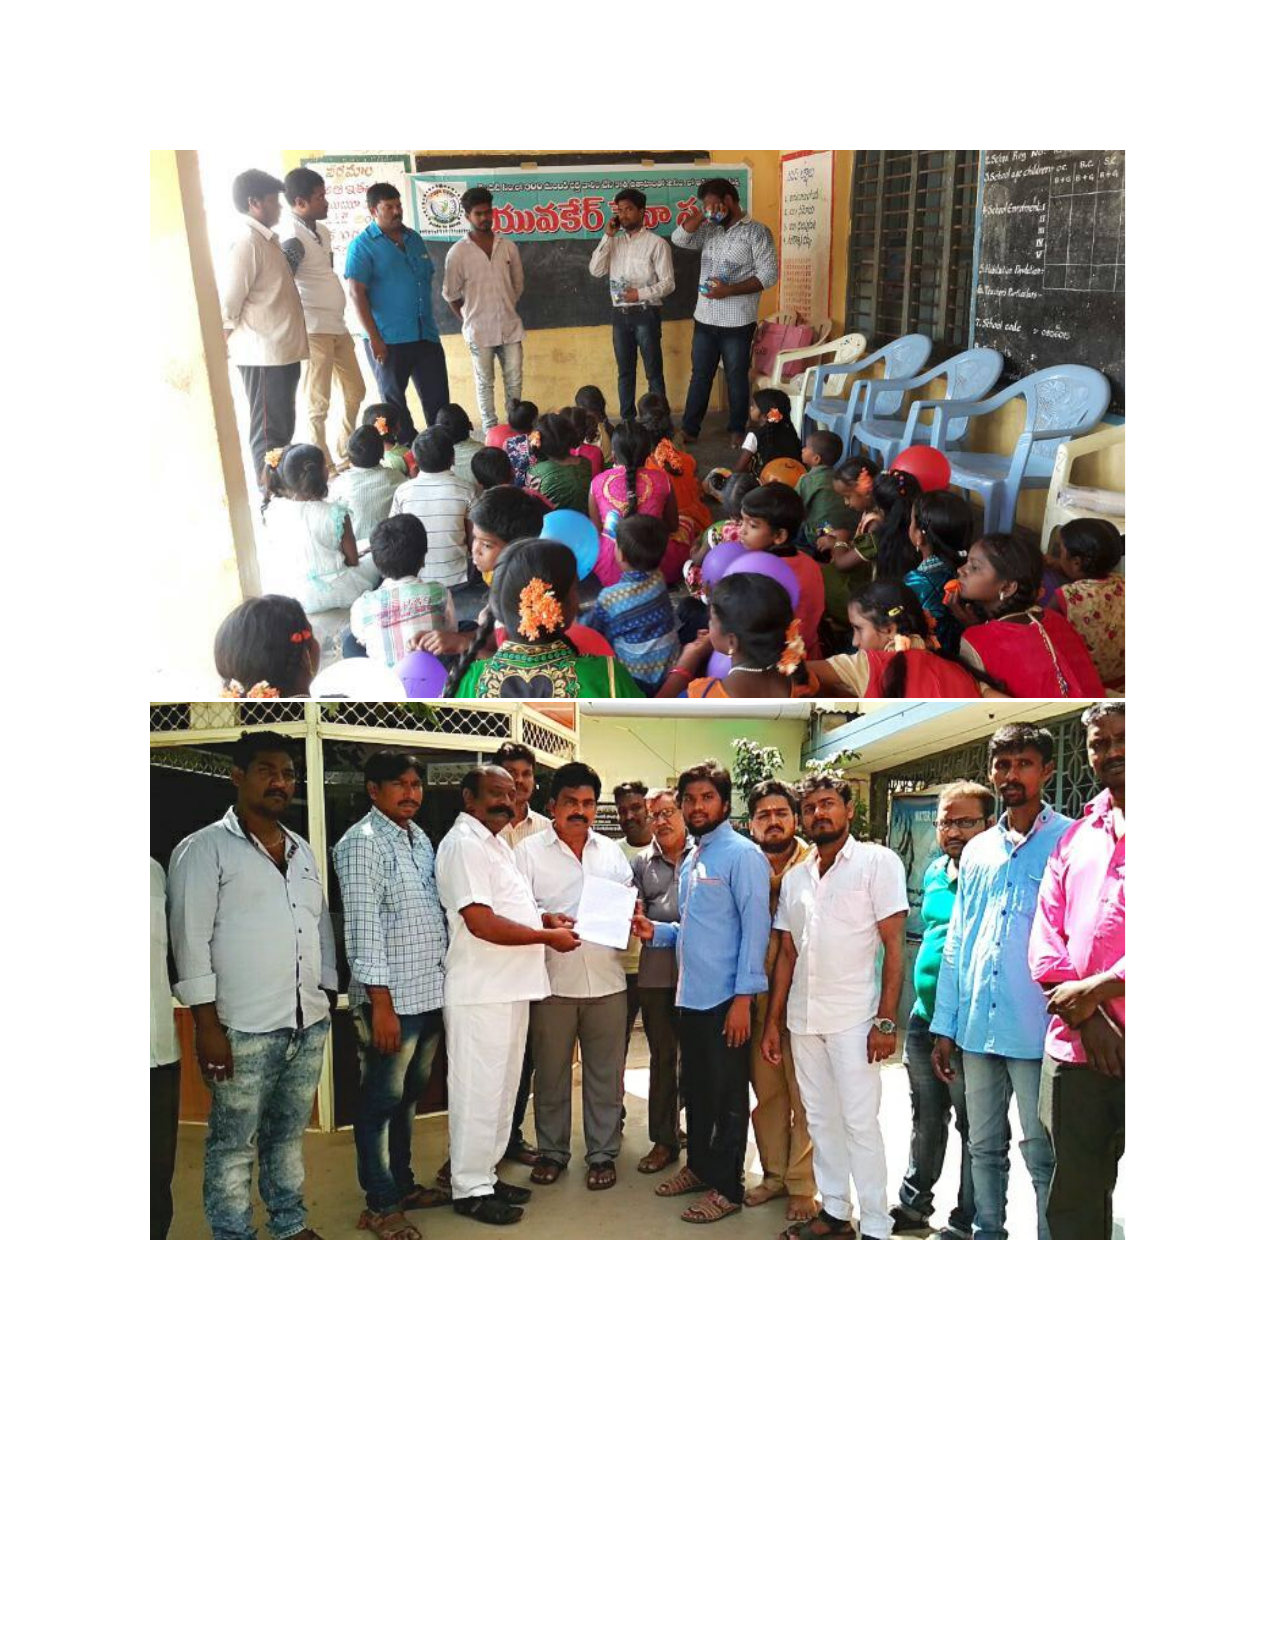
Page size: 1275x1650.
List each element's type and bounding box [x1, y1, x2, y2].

picture [150, 150, 1125, 698]
picture [150, 702, 1125, 1240]
